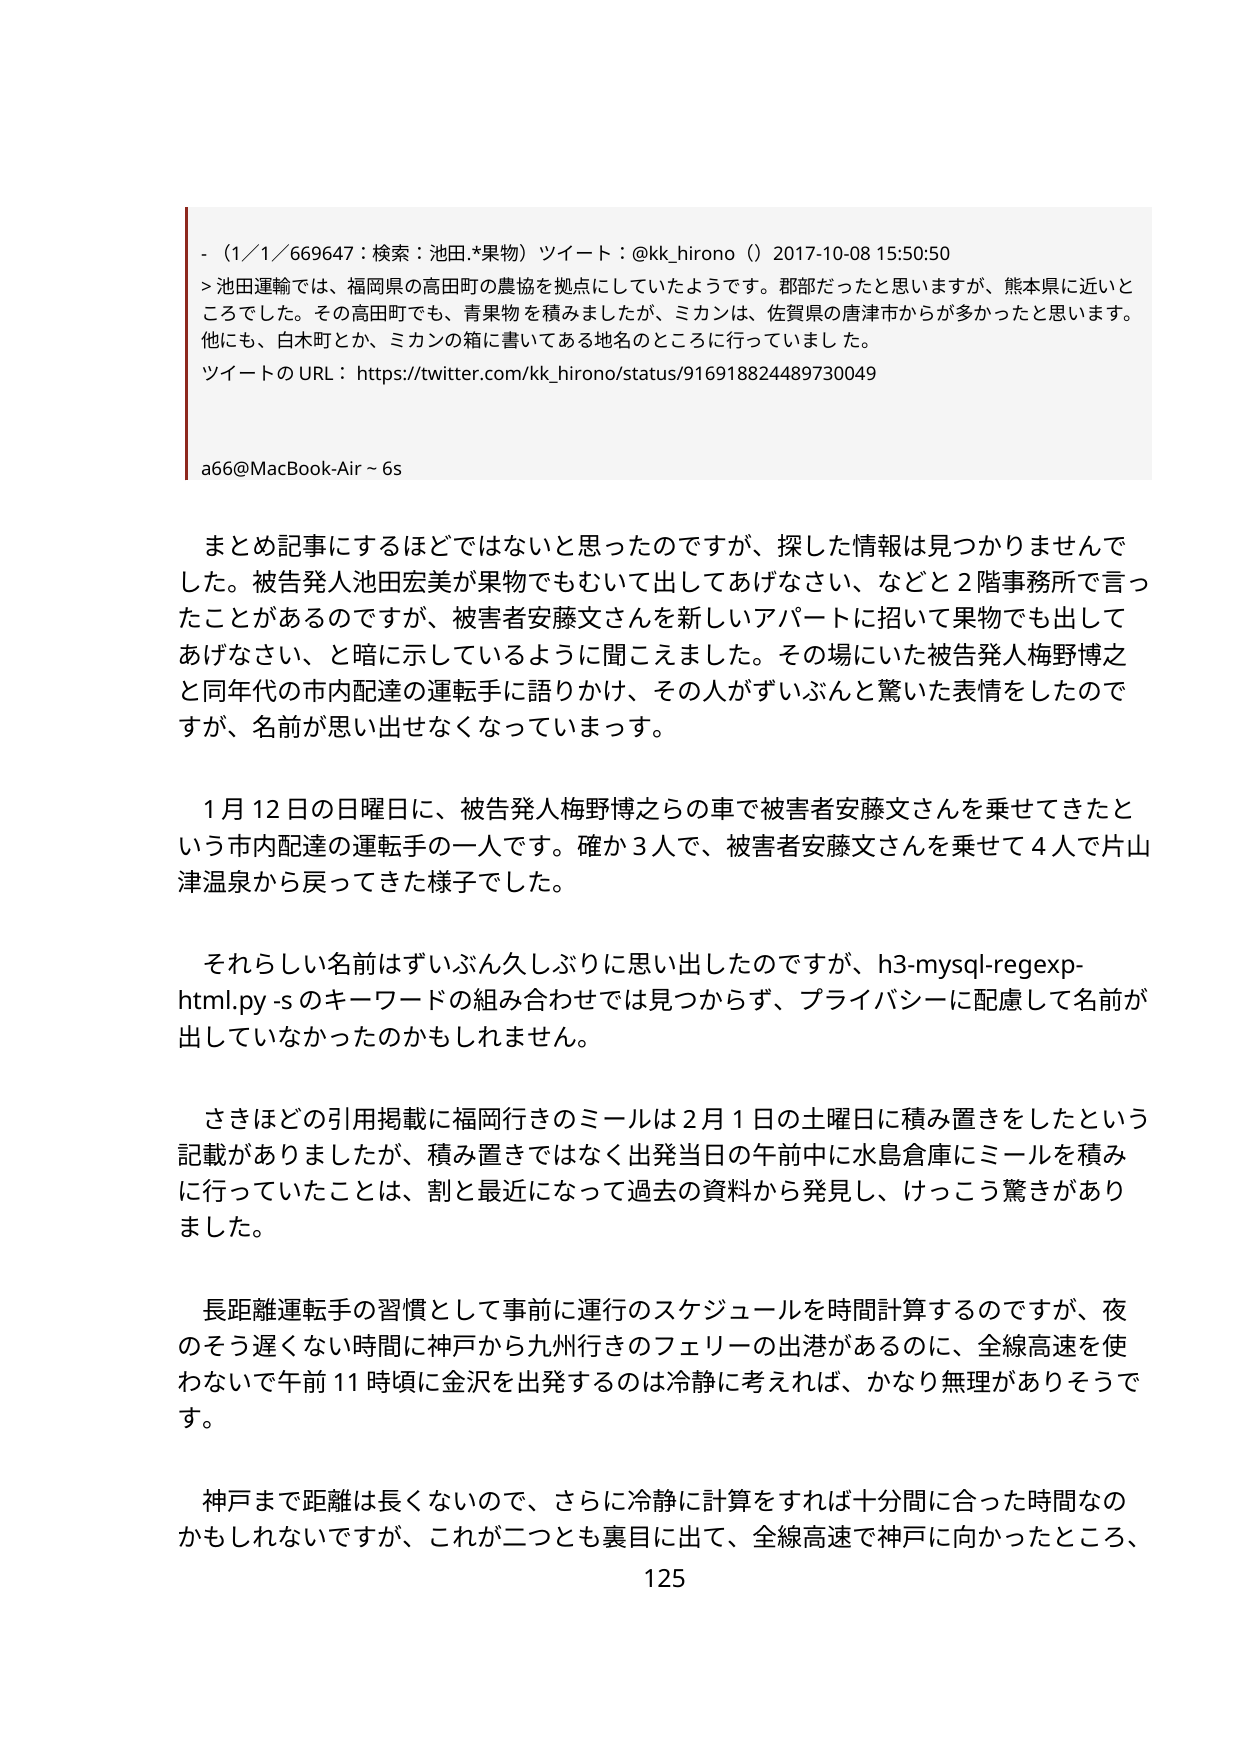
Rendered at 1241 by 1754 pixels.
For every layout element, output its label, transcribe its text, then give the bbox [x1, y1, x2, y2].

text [177, 1481, 1152, 1553]
text - （1／1／669647：検索：池田.*果物）ツイート：@kk_hirono（）2017-10-08 15:50:50 [188, 238, 1152, 265]
text > 池田運輸では、福岡県の高田町の農協を拠点にしていたようです。郡部だったと思いますが、熊本県に近いところでした。その高田町でも、青果物 を積みましたが、ミカンは、佐賀県の唐津市からが多かったと思います。他にも、白木町とか、ミカンの箱に書いてある地名のところに行っていまし た。 [188, 271, 1152, 353]
text それらしい名前はずいぶん久しぶりに思い出したのですが、h3-mysql-regexp-html.py -sのキーワードの組み合わせでは見つからず、プライバシーに配慮して名前が出していなかったのかもしれません。 [177, 944, 1152, 1053]
text 長距離運転手の習慣として事前に運行のスケジュールを時間計算するのですが、夜のそう遅くない時間に神戸から九州行きのフェリーの出港があるのに、全線高速を使わないで午前11時頃に金沢を出発するのは冷静に考えれば、かなり無理がありそうです。 [177, 1290, 1152, 1435]
text まとめ記事にするほどではないと思ったのですが、探した情報は見つかりませんでした。被告発人池田宏美が果物でもむいて出してあげなさい、などと2階事務所で言ったことがあるのですが、被害者安藤文さんを新しいアパートに招いて果物でも出してあげなさい、と暗に示しているように聞こえました。その場にいた被告発人梅野博之と同年代の市内配達の運転手に語りかけ、その人がずいぶんと驚いた表情をしたのですが、名前が思い出せなくなっていまっす。 [177, 526, 1152, 744]
text a66@MacBook-Air ~ 6s [188, 455, 1152, 480]
text ツイートのURL： https://twitter.com/kk_hirono/status/916918824489730049 [188, 359, 1152, 386]
text さきほどの引用掲載に福岡行きのミールは2月1日の土曜日に積み置きをしたという記載がありましたが、積み置きではなく出発当日の午前中に水島倉庫にミールを積みに行っていたことは、割と最近になって過去の資料から発見し、けっこう驚きがありました。 [177, 1099, 1152, 1244]
text 1月12日の日曜日に、被告発人梅野博之らの車で被害者安藤文さんを乗せてきたという市内配達の運転手の一人です。確か3人で、被害者安藤文さんを乗せて4人で片山津温泉から戻ってきた様子でした。 [177, 790, 1152, 898]
